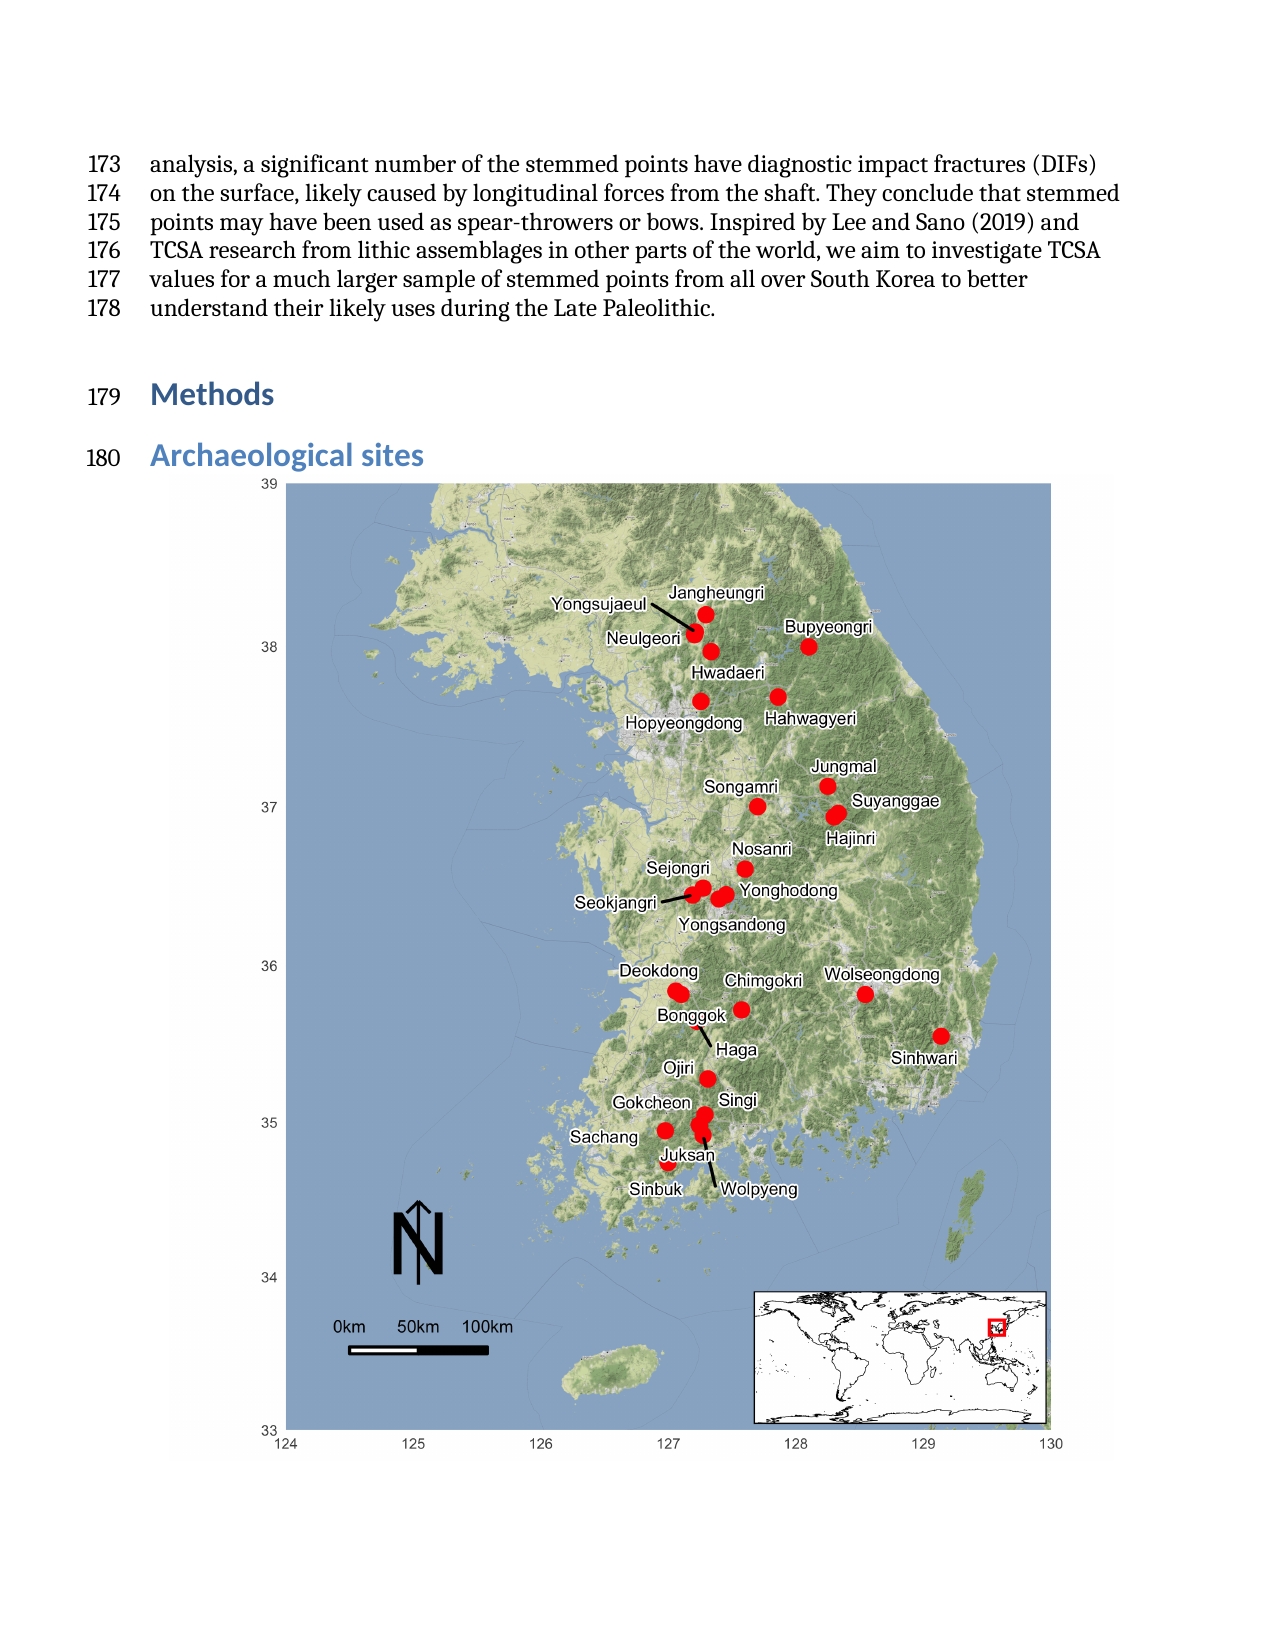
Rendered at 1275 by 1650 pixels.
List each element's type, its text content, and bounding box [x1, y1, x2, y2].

subtitle Methods [150, 372, 1125, 413]
subtitle Archaeological sites [150, 434, 1125, 475]
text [150, 150, 1125, 322]
picture [168, 474, 1114, 1461]
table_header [139, 475, 1114, 1482]
